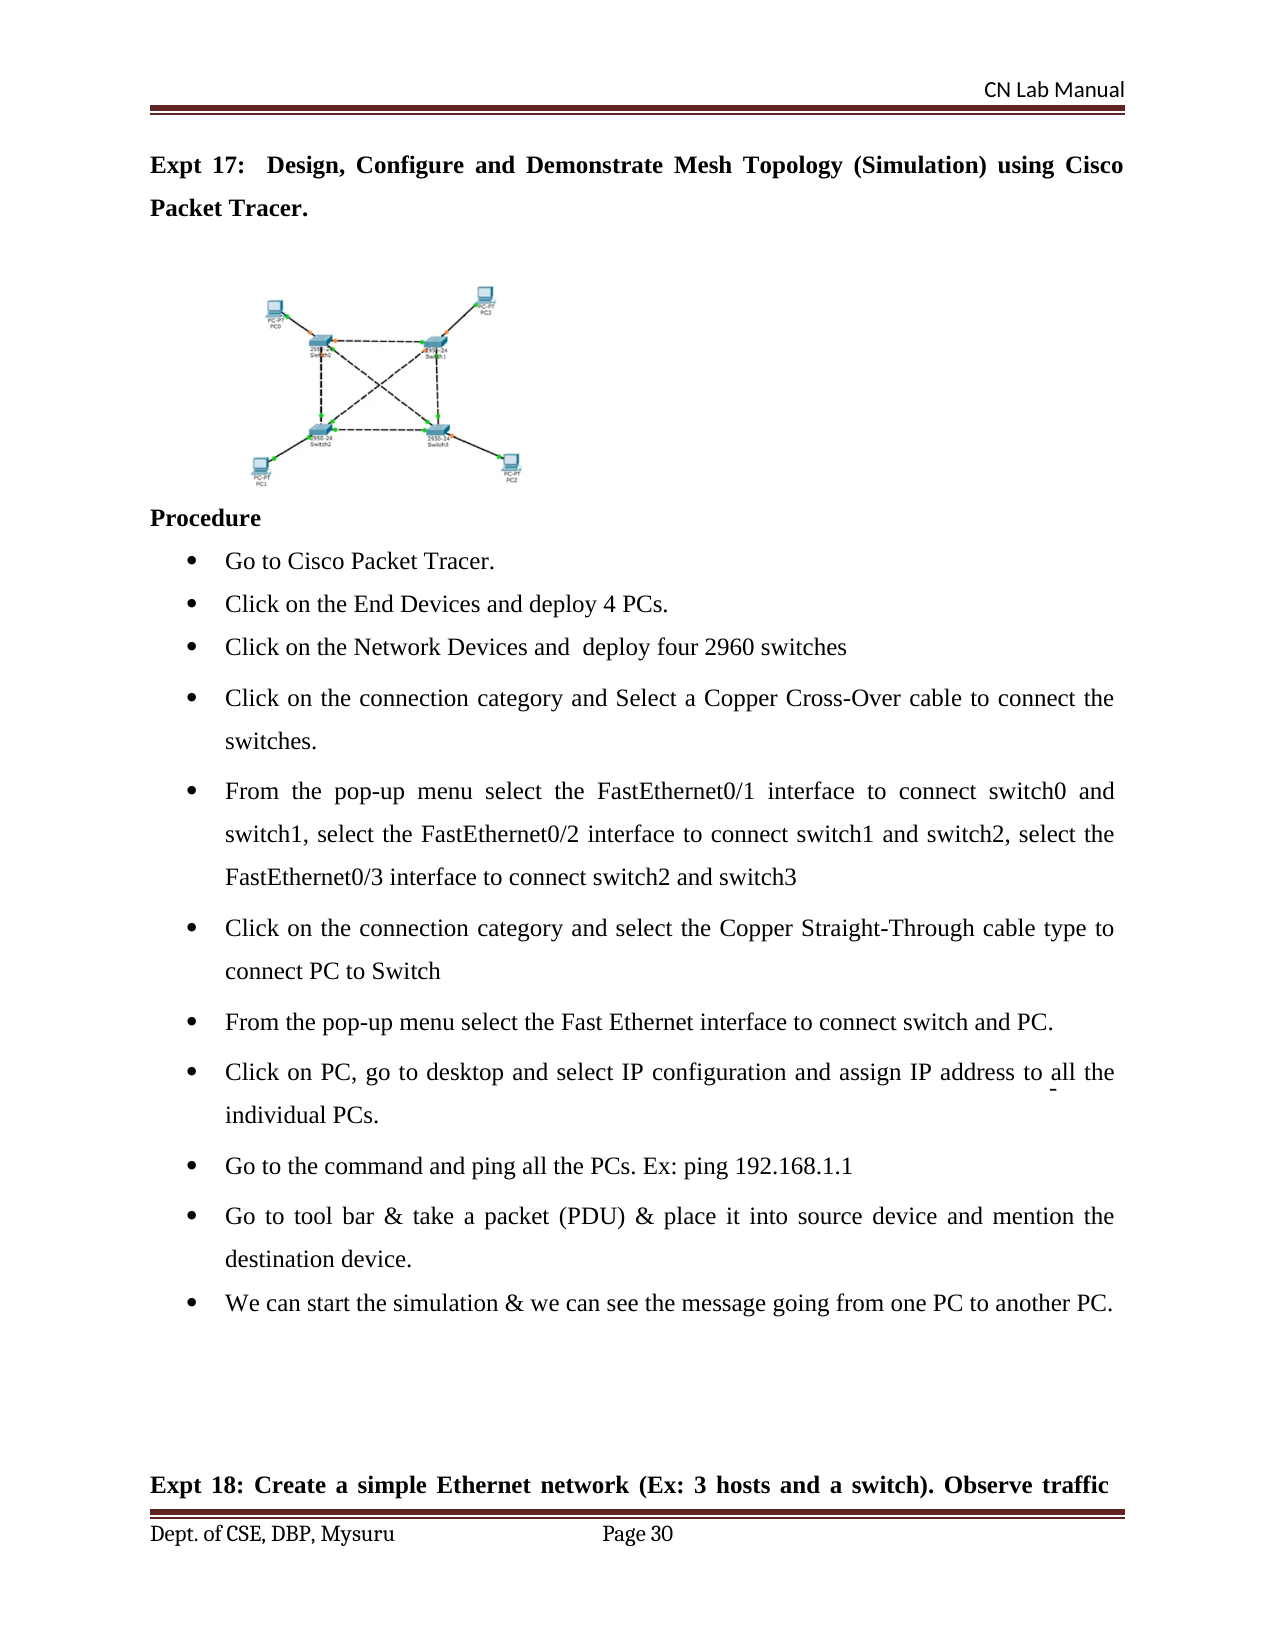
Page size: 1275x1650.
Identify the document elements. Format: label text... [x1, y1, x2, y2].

text Procedure [150, 503, 1125, 531]
list Click on the connection category and select the Copper Straight-Through cable type to connect PC to Switch [187, 913, 1116, 985]
list Go to Cisco Packet Tracer. [187, 546, 1125, 574]
list Go to tool bar & take a packet (PDU) & place it into source device and mention the destination device. [187, 1201, 1116, 1273]
list Click on PC, go to desktop and select IP configuration and assign IP address to all the individual PCs. [187, 1057, 1116, 1129]
list Click on the End Devices and deploy 4 PCs. [187, 589, 1111, 618]
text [150, 1470, 1111, 1498]
text Expt 17: Design, Configure and Demonstrate Mesh Topology (Simulation) using Cisco Packet Tracer. [150, 150, 1125, 222]
list Click on the Network Devices and deploy four 2960 switches [187, 632, 1111, 661]
picture [225, 279, 543, 489]
list From the pop-up menu select the FastEthernet0/1 interface to connect switch0 and switch1, select the FastEthernet0/2 interface to connect switch1 and switch2, select the FastEthernet0/3 interface to connect switch2 and switch3 [187, 776, 1116, 891]
list We can start the simulation & we can see the message going from one PC to another PC. [187, 1288, 1125, 1316]
list From the pop-up menu select the Fast Ethernet interface to connect switch and PC. [187, 1007, 1116, 1035]
list Click on the connection category and Select a Copper Cross-Over cable to connect the switches. [187, 683, 1116, 754]
list Go to the command and ping all the PCs. Ex: ping 192.168.1.1 [187, 1151, 1116, 1179]
